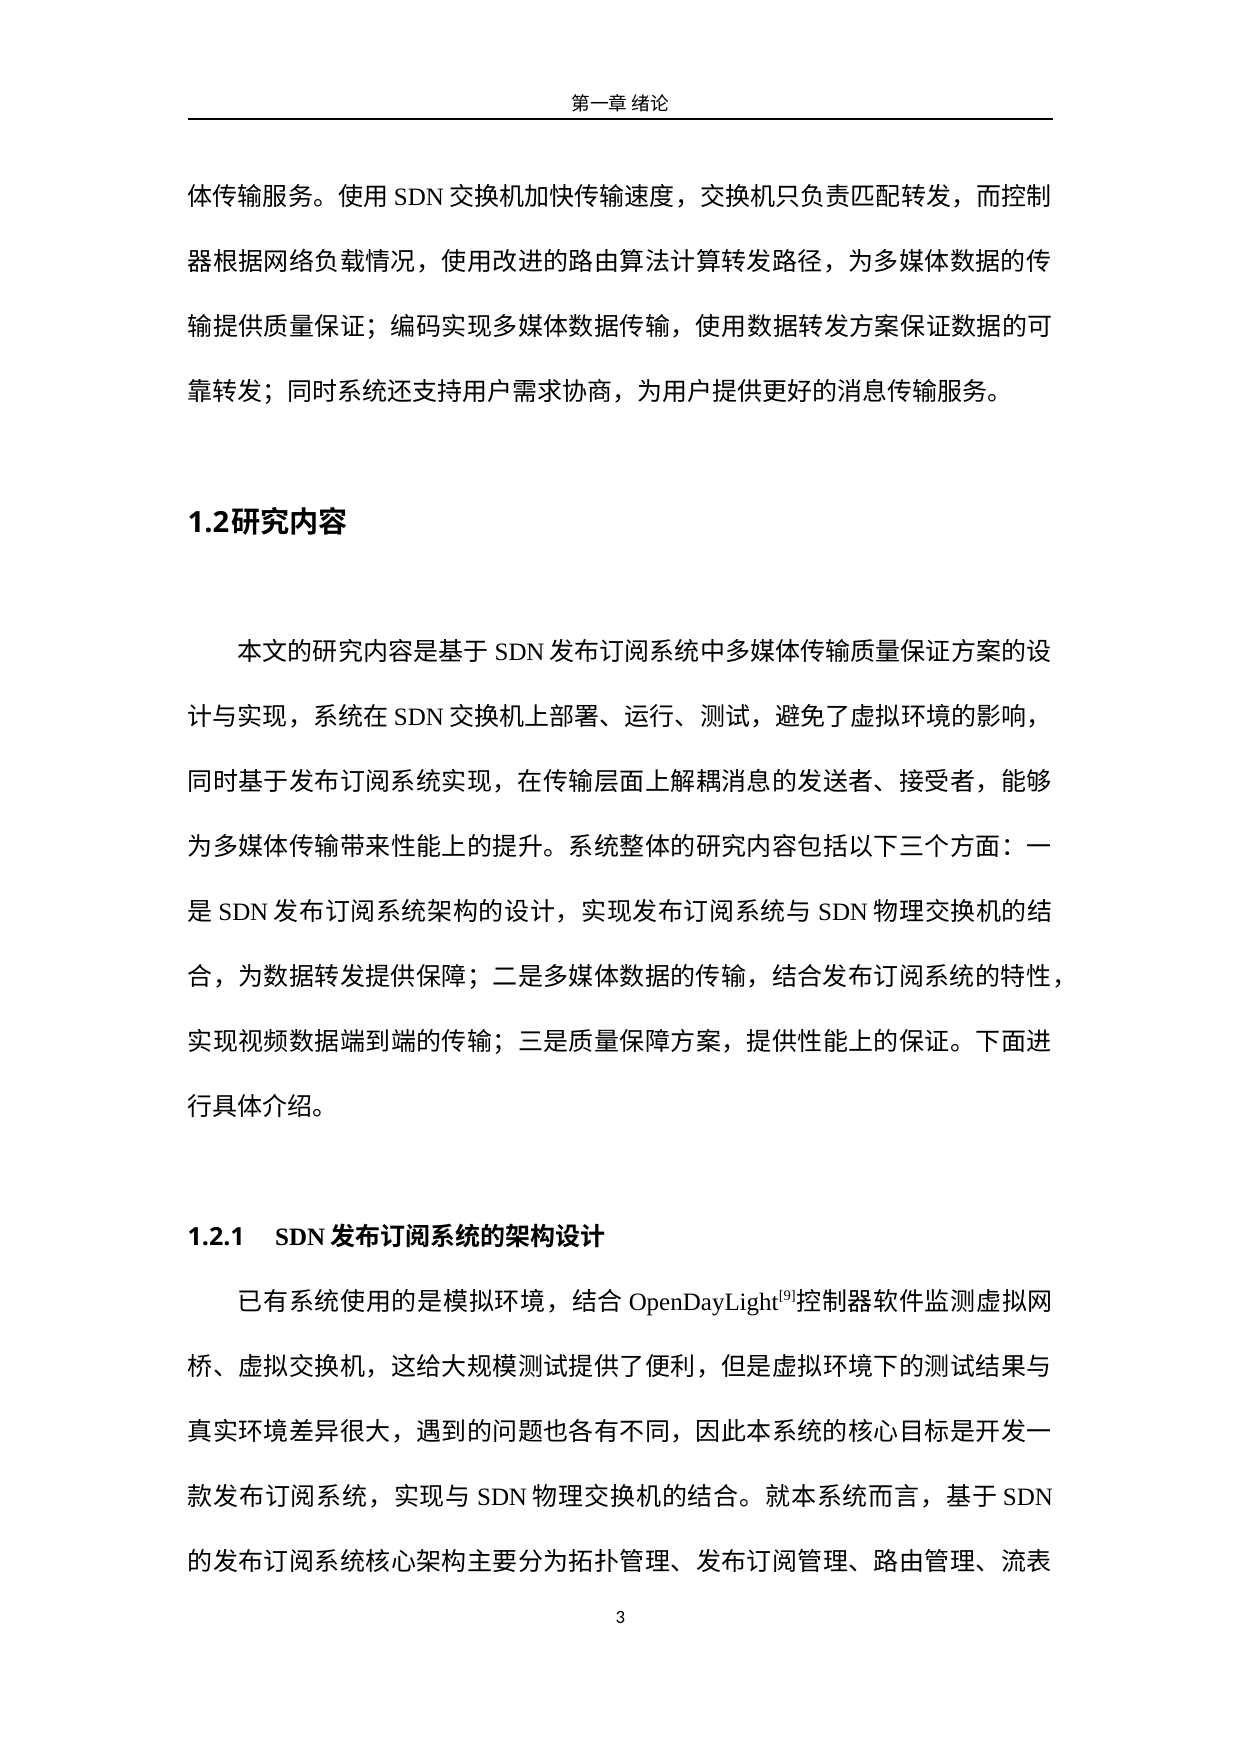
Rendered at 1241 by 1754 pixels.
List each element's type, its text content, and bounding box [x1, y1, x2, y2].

list 研究内容 [187, 487, 1053, 552]
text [187, 1267, 1053, 1592]
list SDN发布订阅系统的架构设计 [187, 1202, 1053, 1267]
text 本文的研究内容是基于SDN发布订阅系统中多媒体传输质量保证方案的设计与实现，系统在SDN交换机上部署、运行、测试，避免了虚拟环境的影响，同时基于发布订阅系统实现，在传输层面上解耦消息的发送者、接受者，能够为多媒体传输带来性能上的提升。系统整体的研究内容包括以下三个方面：一是SDN发布订阅系统架构的设计，实现发布订阅系统与SDN物理交换机的结合，为数据转发提供保障；二是多媒体数据的传输，结合发布订阅系统的特性，实现视频数据端到端的传输；三是质量保障方案，提供性能上的保证。下面进行具体介绍。 [187, 617, 1053, 1137]
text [187, 162, 1053, 422]
